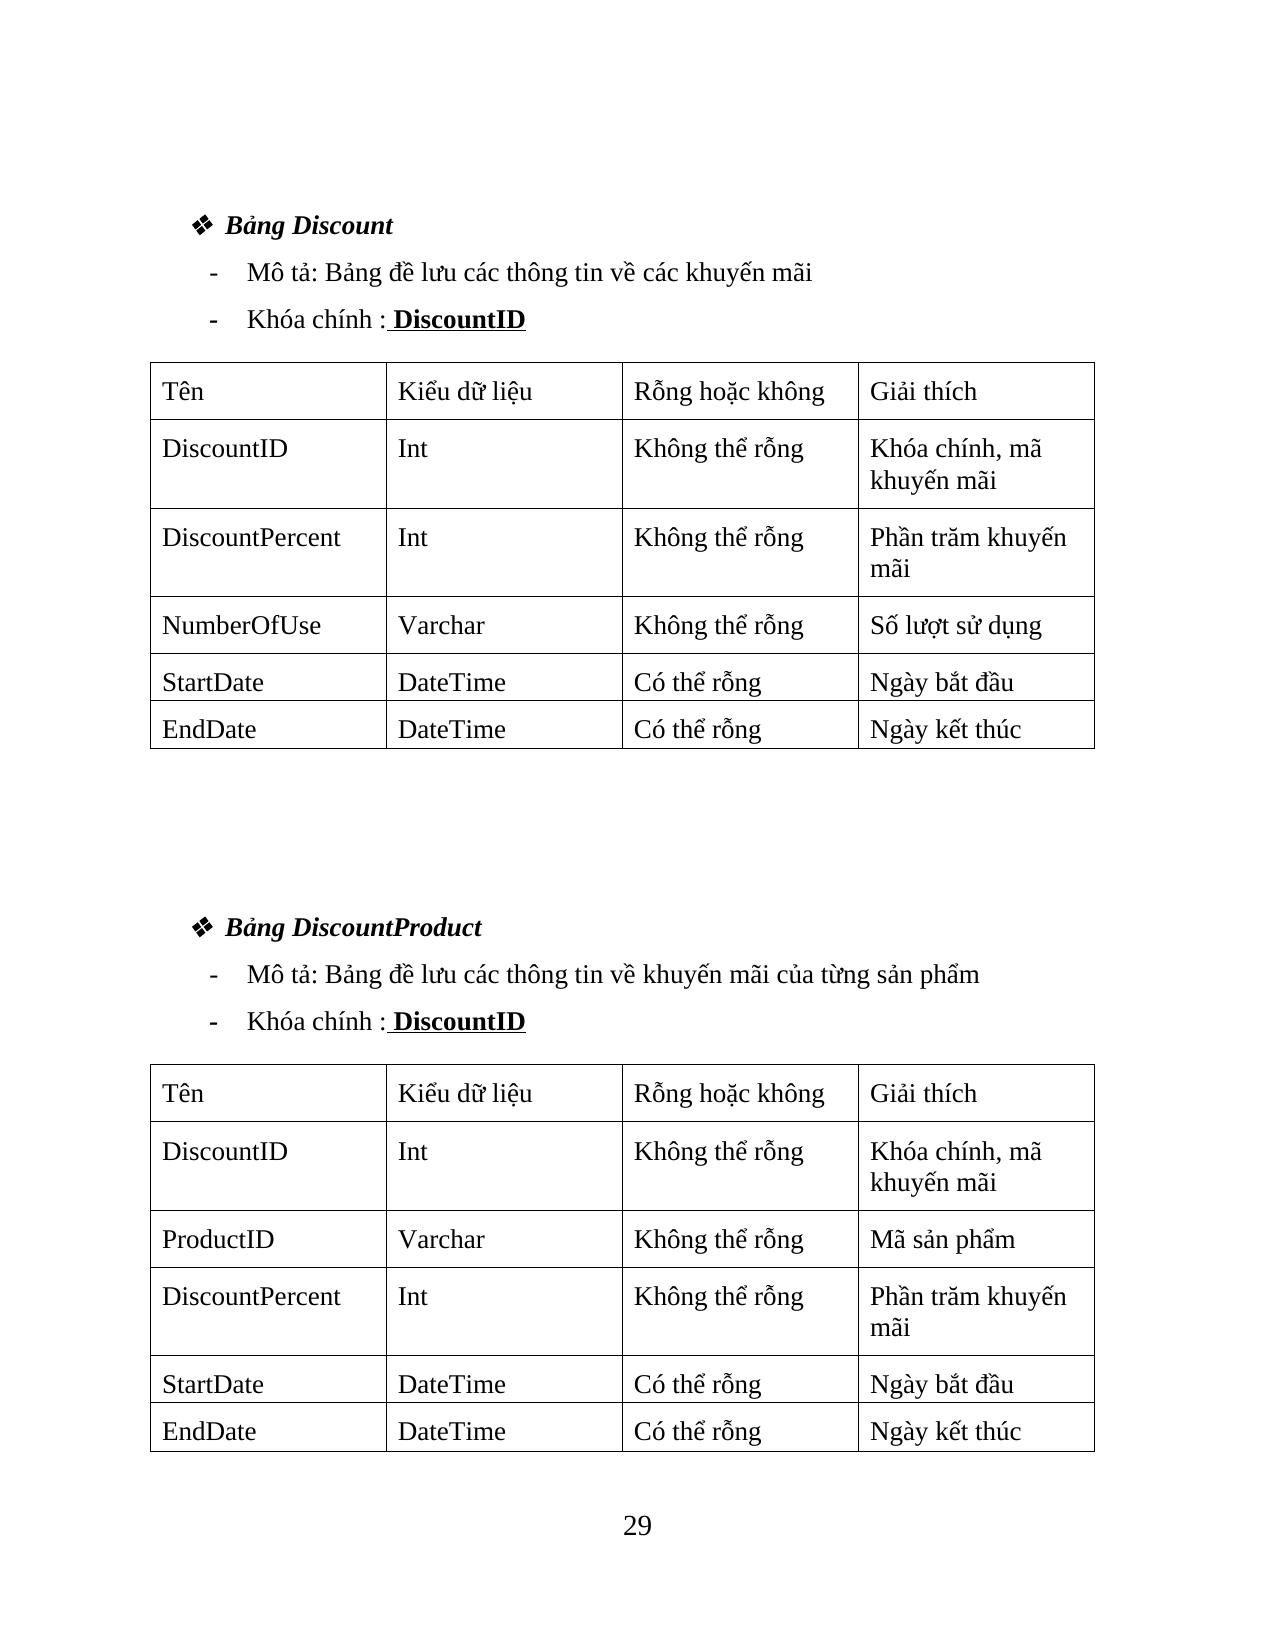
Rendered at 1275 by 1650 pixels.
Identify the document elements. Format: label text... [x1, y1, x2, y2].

table_cell Varchar [387, 1211, 622, 1267]
table_header Rỗng hoặc không [623, 363, 858, 419]
table_cell DiscountID [151, 1122, 386, 1209]
table_cell Có thể rỗng [623, 1356, 858, 1402]
list Khóa chính : DiscountID [209, 303, 1125, 334]
table_cell Int [387, 1268, 622, 1355]
table_header Giải thích [859, 363, 1094, 419]
table_cell Ngày kết thúc [859, 1403, 1094, 1451]
table_header Tên [151, 1065, 386, 1121]
table_cell Có thể rỗng [623, 701, 858, 748]
table_cell DateTime [387, 1356, 622, 1402]
table_header Kiểu dữ liệu [387, 1065, 622, 1121]
table_cell Có thể rỗng [623, 654, 858, 700]
table_cell Ngày kết thúc [859, 701, 1094, 748]
table_cell EndDate [151, 701, 386, 748]
table_cell StartDate [151, 1356, 386, 1402]
table_cell Không thể rỗng [623, 1268, 858, 1355]
list Mô tả: Bảng đề lưu các thông tin về các khuyến mãi [209, 256, 1125, 287]
list Mô tả: Bảng đề lưu các thông tin về khuyến mãi của từng sản phẩm [209, 958, 1125, 989]
table_cell DiscountPercent [151, 509, 386, 596]
table_cell Không thể rỗng [623, 509, 858, 596]
table_cell Int [387, 509, 622, 596]
table_cell Không thể rỗng [623, 1122, 858, 1209]
table_cell Số lượt sử dụng [859, 597, 1094, 653]
table_cell Ngày bắt đầu [859, 654, 1094, 700]
table_header Tên [151, 363, 386, 419]
table_cell Ngày bắt đầu [859, 1356, 1094, 1402]
table_cell StartDate [151, 654, 386, 700]
table_cell Khóa chính, mã khuyến mãi [859, 420, 1094, 507]
table_header Kiểu dữ liệu [387, 363, 622, 419]
list Bảng Discount [187, 209, 1125, 240]
table_cell EndDate [151, 1403, 386, 1451]
table_cell DiscountID [151, 420, 386, 507]
table_cell Phần trăm khuyến mãi [859, 1268, 1094, 1355]
list Khóa chính : DiscountID [209, 1005, 1125, 1036]
table_cell ProductID [151, 1211, 386, 1267]
table_cell Có thể rỗng [623, 1403, 858, 1451]
table_cell Không thể rỗng [623, 597, 858, 653]
table_cell Varchar [387, 597, 622, 653]
table_header Rỗng hoặc không [623, 1065, 858, 1121]
table_cell DateTime [387, 701, 622, 748]
table_cell Int [387, 420, 622, 507]
list Bảng DiscountProduct [187, 911, 1125, 943]
table_cell Khóa chính, mã khuyến mãi [859, 1122, 1094, 1209]
table_header Giải thích [859, 1065, 1094, 1121]
table_cell DateTime [387, 1403, 622, 1451]
table_cell DiscountPercent [151, 1268, 386, 1355]
table_cell NumberOfUse [151, 597, 386, 653]
table_cell Mã sản phẩm [859, 1211, 1094, 1267]
table_cell Không thể rỗng [623, 1211, 858, 1267]
table_cell Phần trăm khuyến mãi [859, 509, 1094, 596]
table_cell DateTime [387, 654, 622, 700]
table_cell Int [387, 1122, 622, 1209]
table_cell Không thể rỗng [623, 420, 858, 507]
